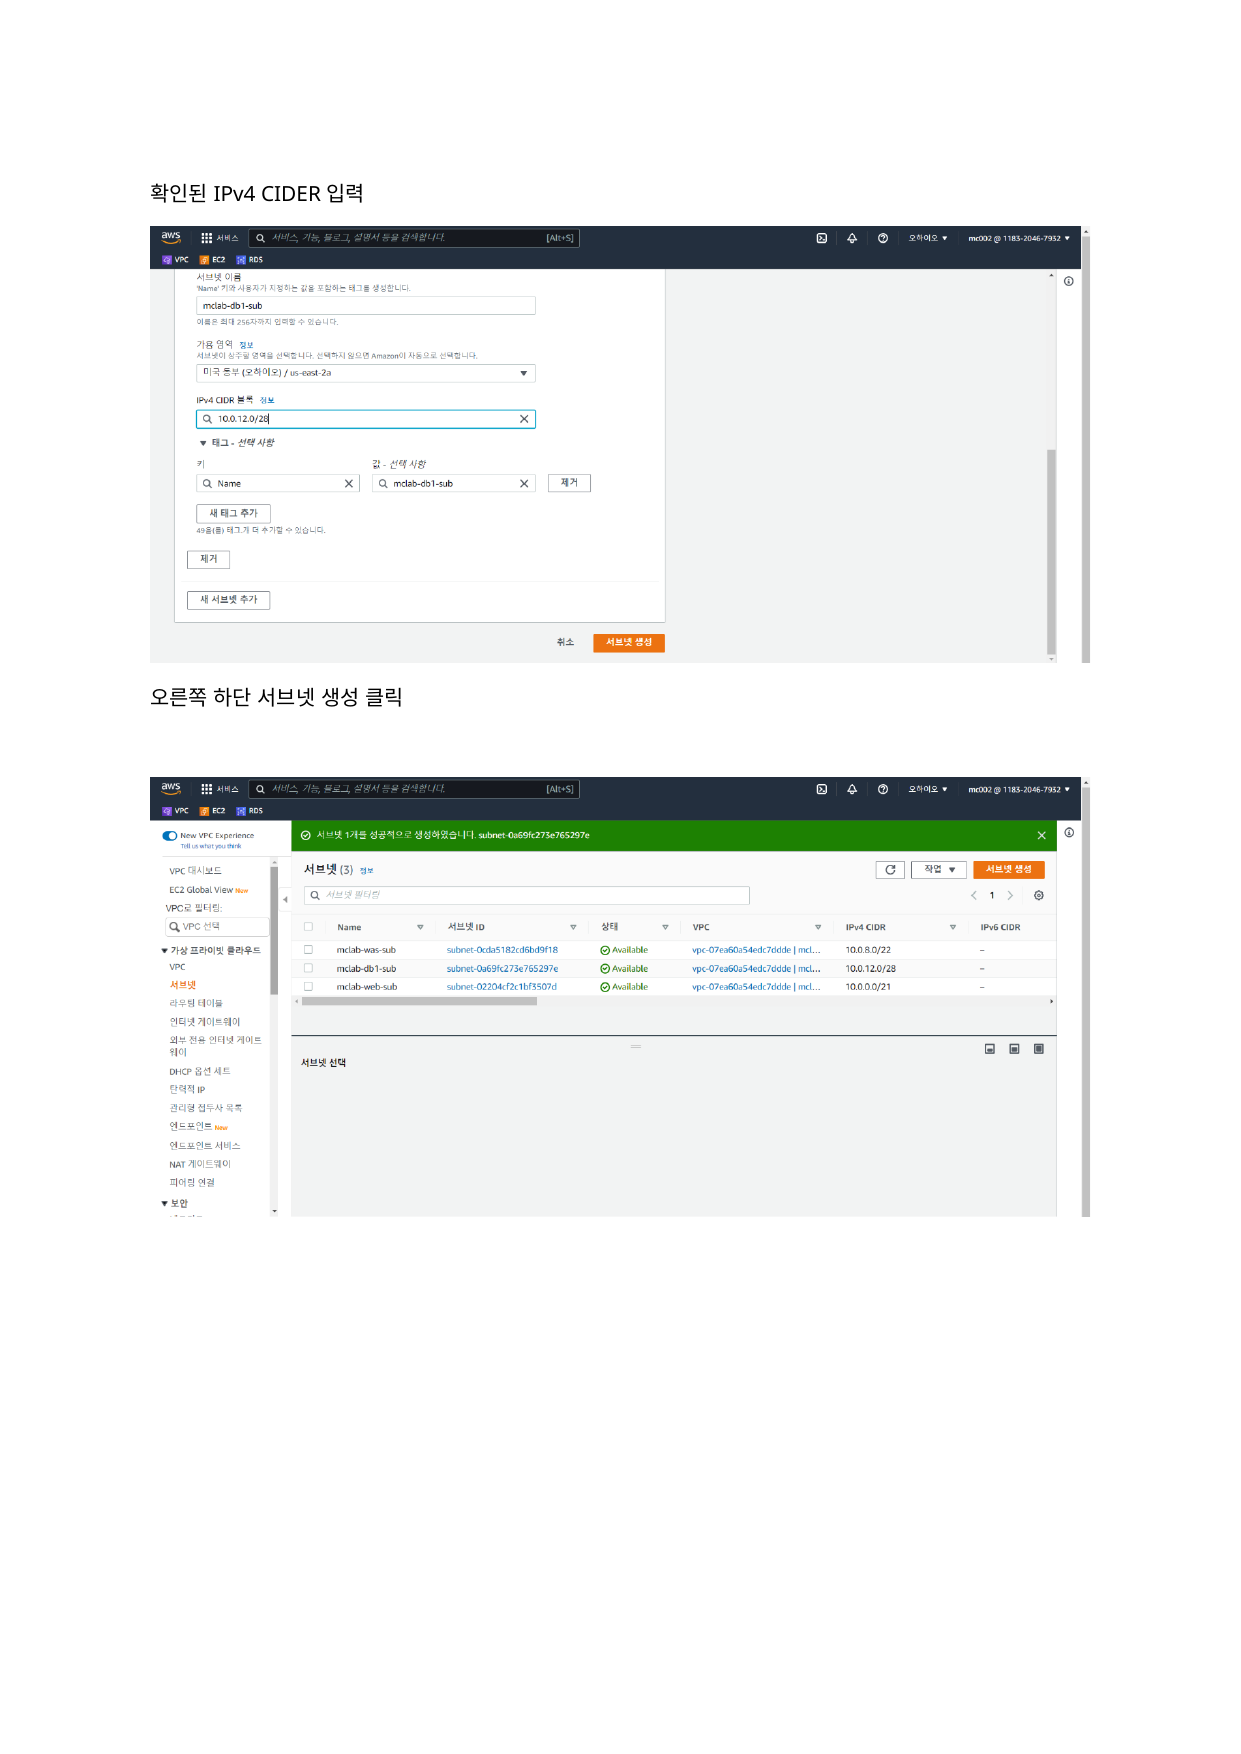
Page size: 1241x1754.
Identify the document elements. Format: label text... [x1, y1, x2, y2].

picture [150, 226, 1091, 663]
picture [150, 777, 1091, 1217]
text 확인된 IPv4 CIDER 입력 [150, 177, 1090, 207]
text 오른쪽 하단 서브넷 생성 클릭 [150, 681, 1090, 711]
